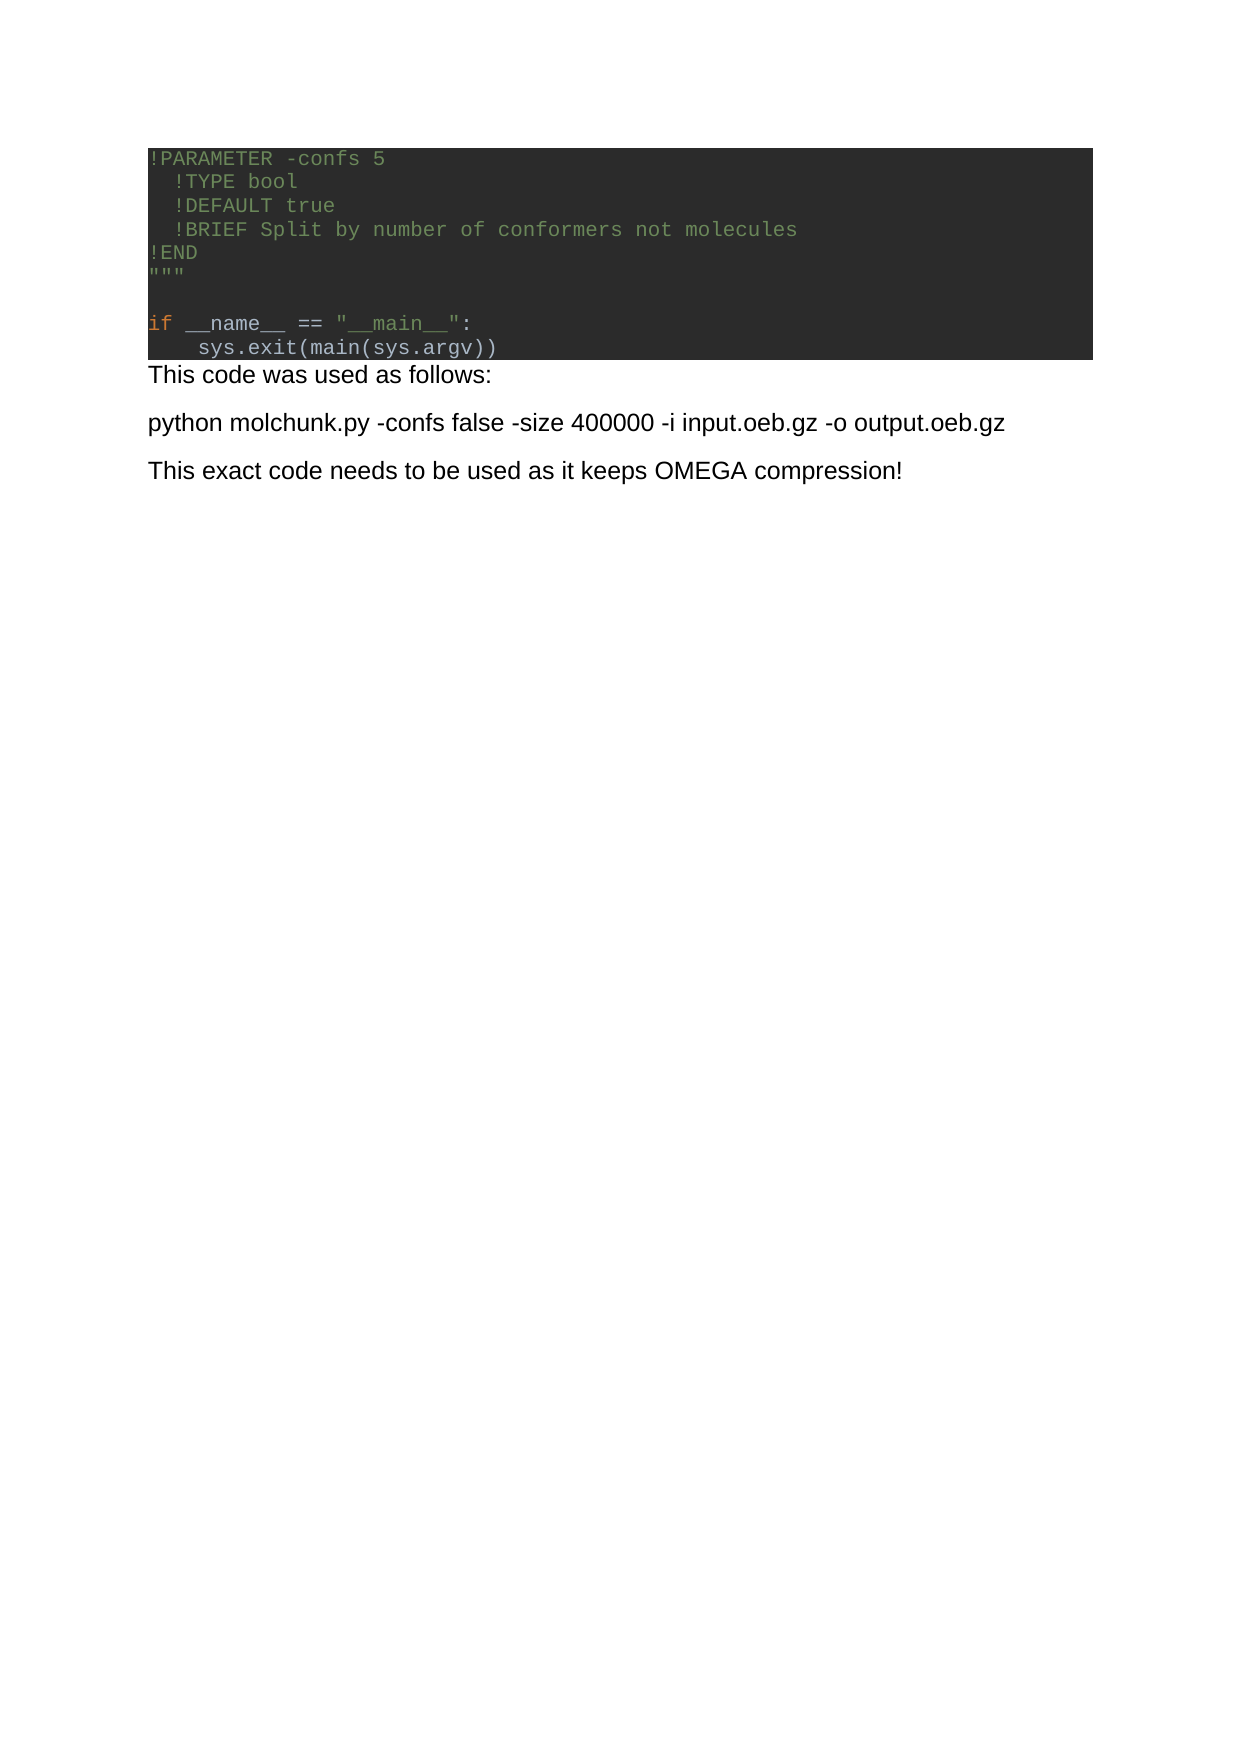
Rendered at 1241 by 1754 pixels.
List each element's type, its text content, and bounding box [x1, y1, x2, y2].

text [148, 148, 1093, 360]
text python molchunk.py -confs false -size 400000 -i input.oeb.gz -o output.oeb.gz [148, 408, 1093, 437]
text This exact code needs to be used as it keeps OMEGA compression! [148, 456, 1093, 484]
text This code was used as follows: [148, 360, 1093, 389]
